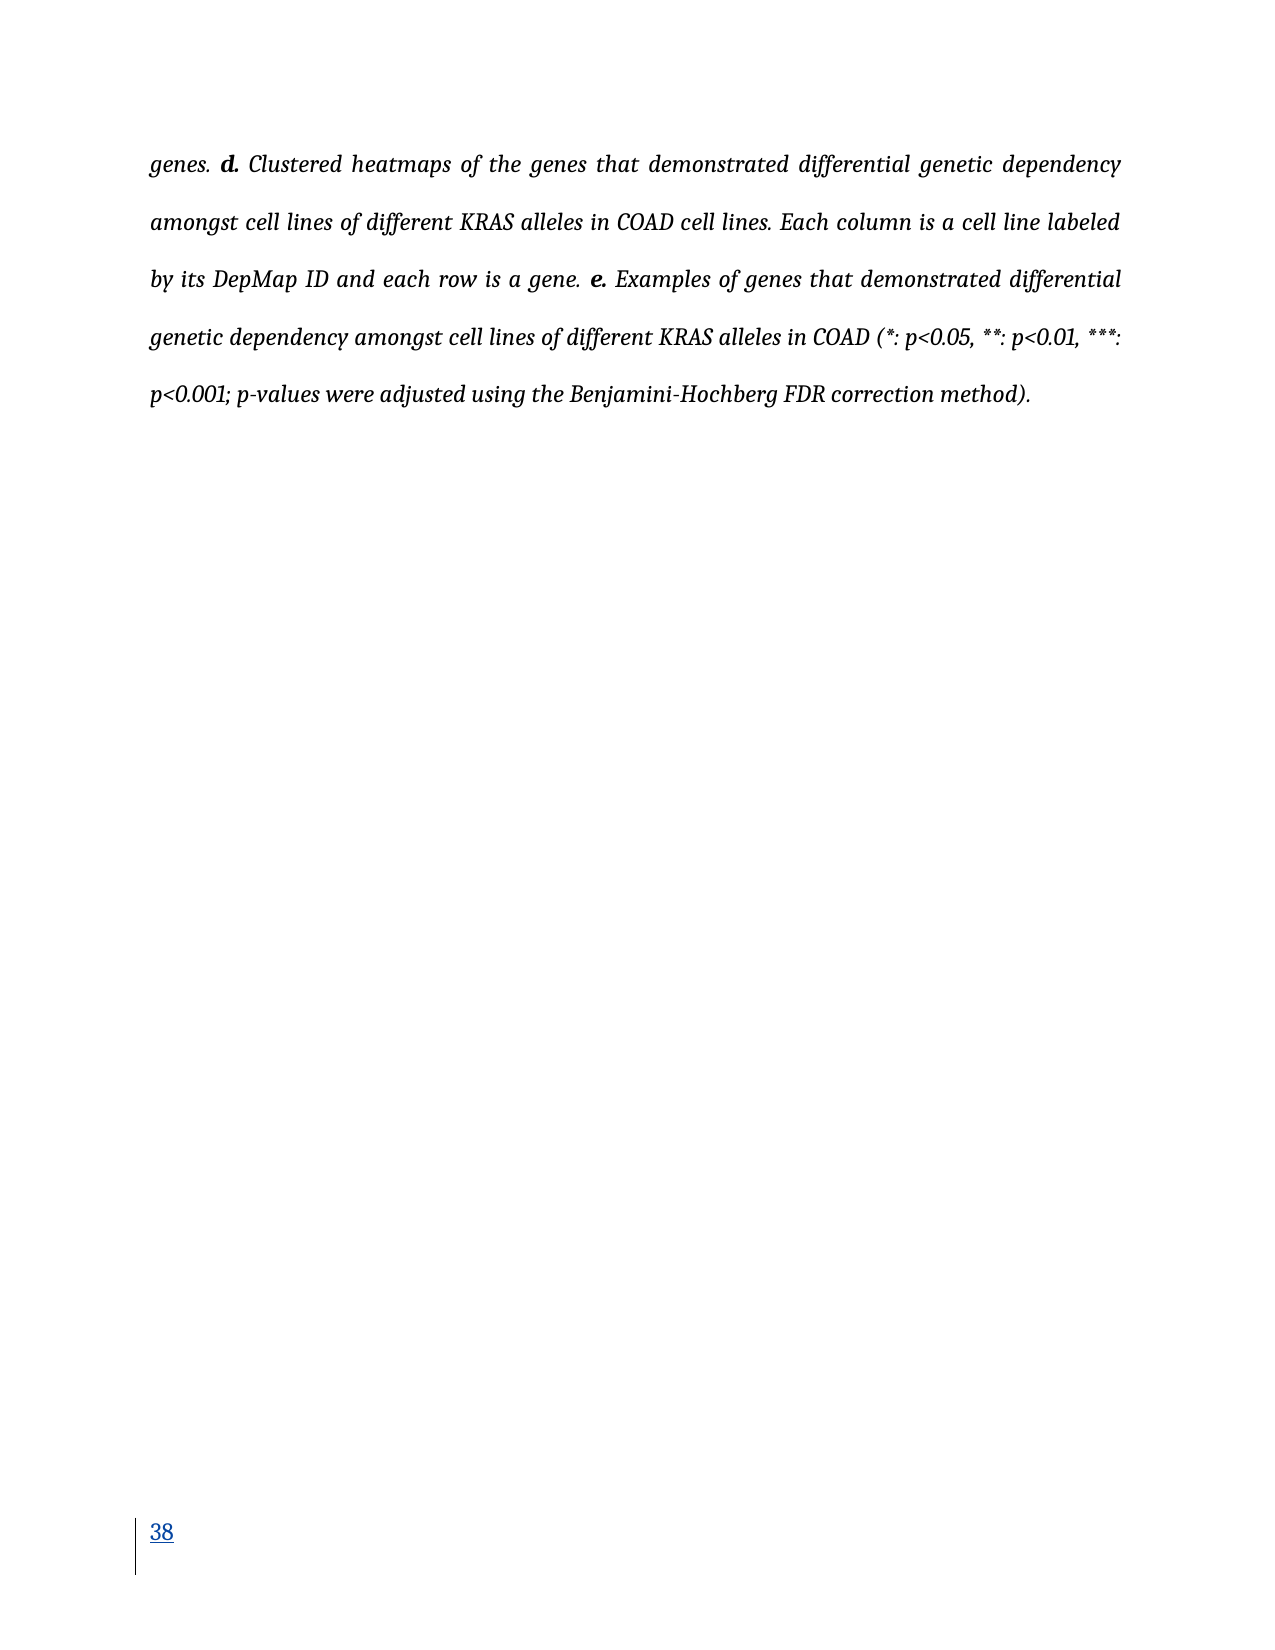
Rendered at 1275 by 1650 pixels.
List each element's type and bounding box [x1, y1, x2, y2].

text [150, 150, 1125, 409]
